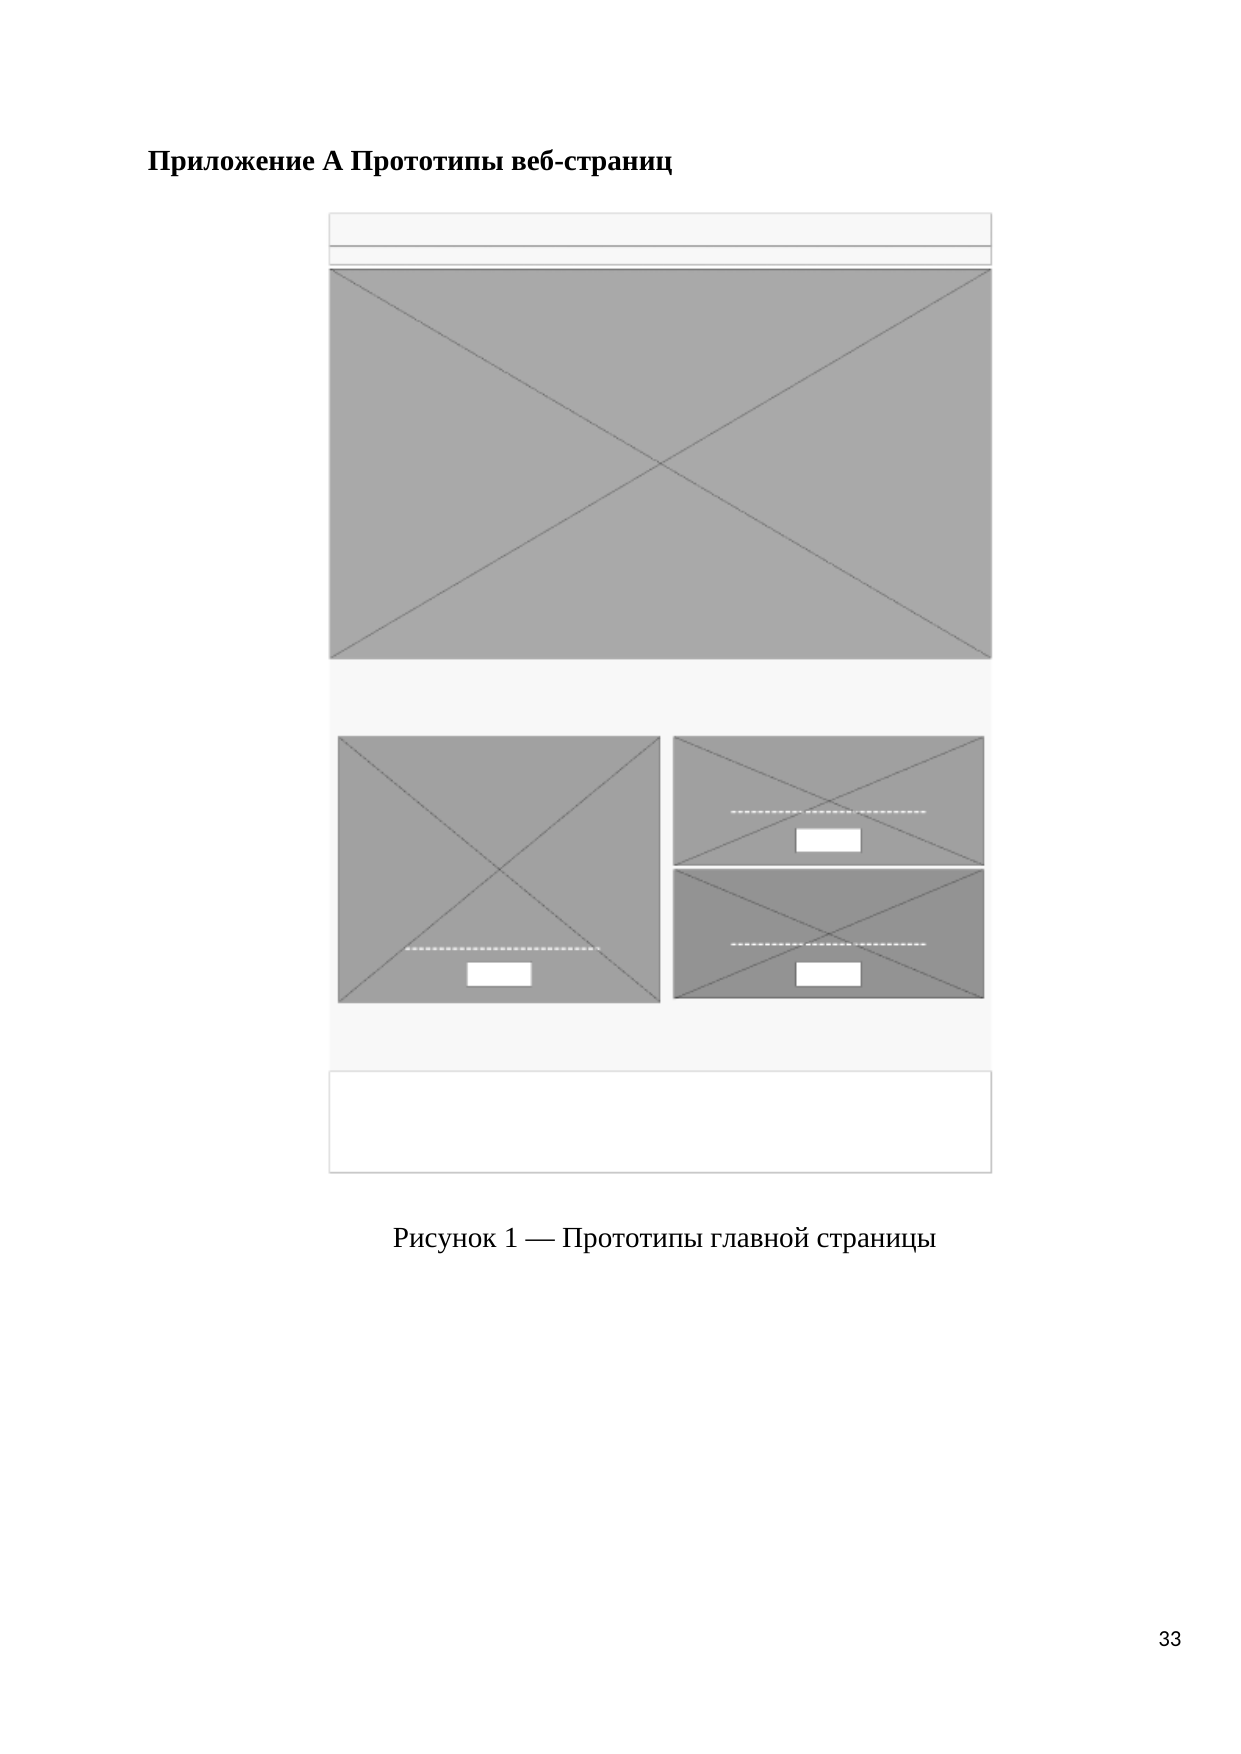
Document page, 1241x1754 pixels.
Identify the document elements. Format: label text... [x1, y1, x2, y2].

text Рисунок 1 — Прототипы главной страницы [148, 1220, 1181, 1254]
picture [321, 208, 1008, 1191]
subtitle Приложение А Прототипы веб-страниц [148, 143, 1181, 177]
